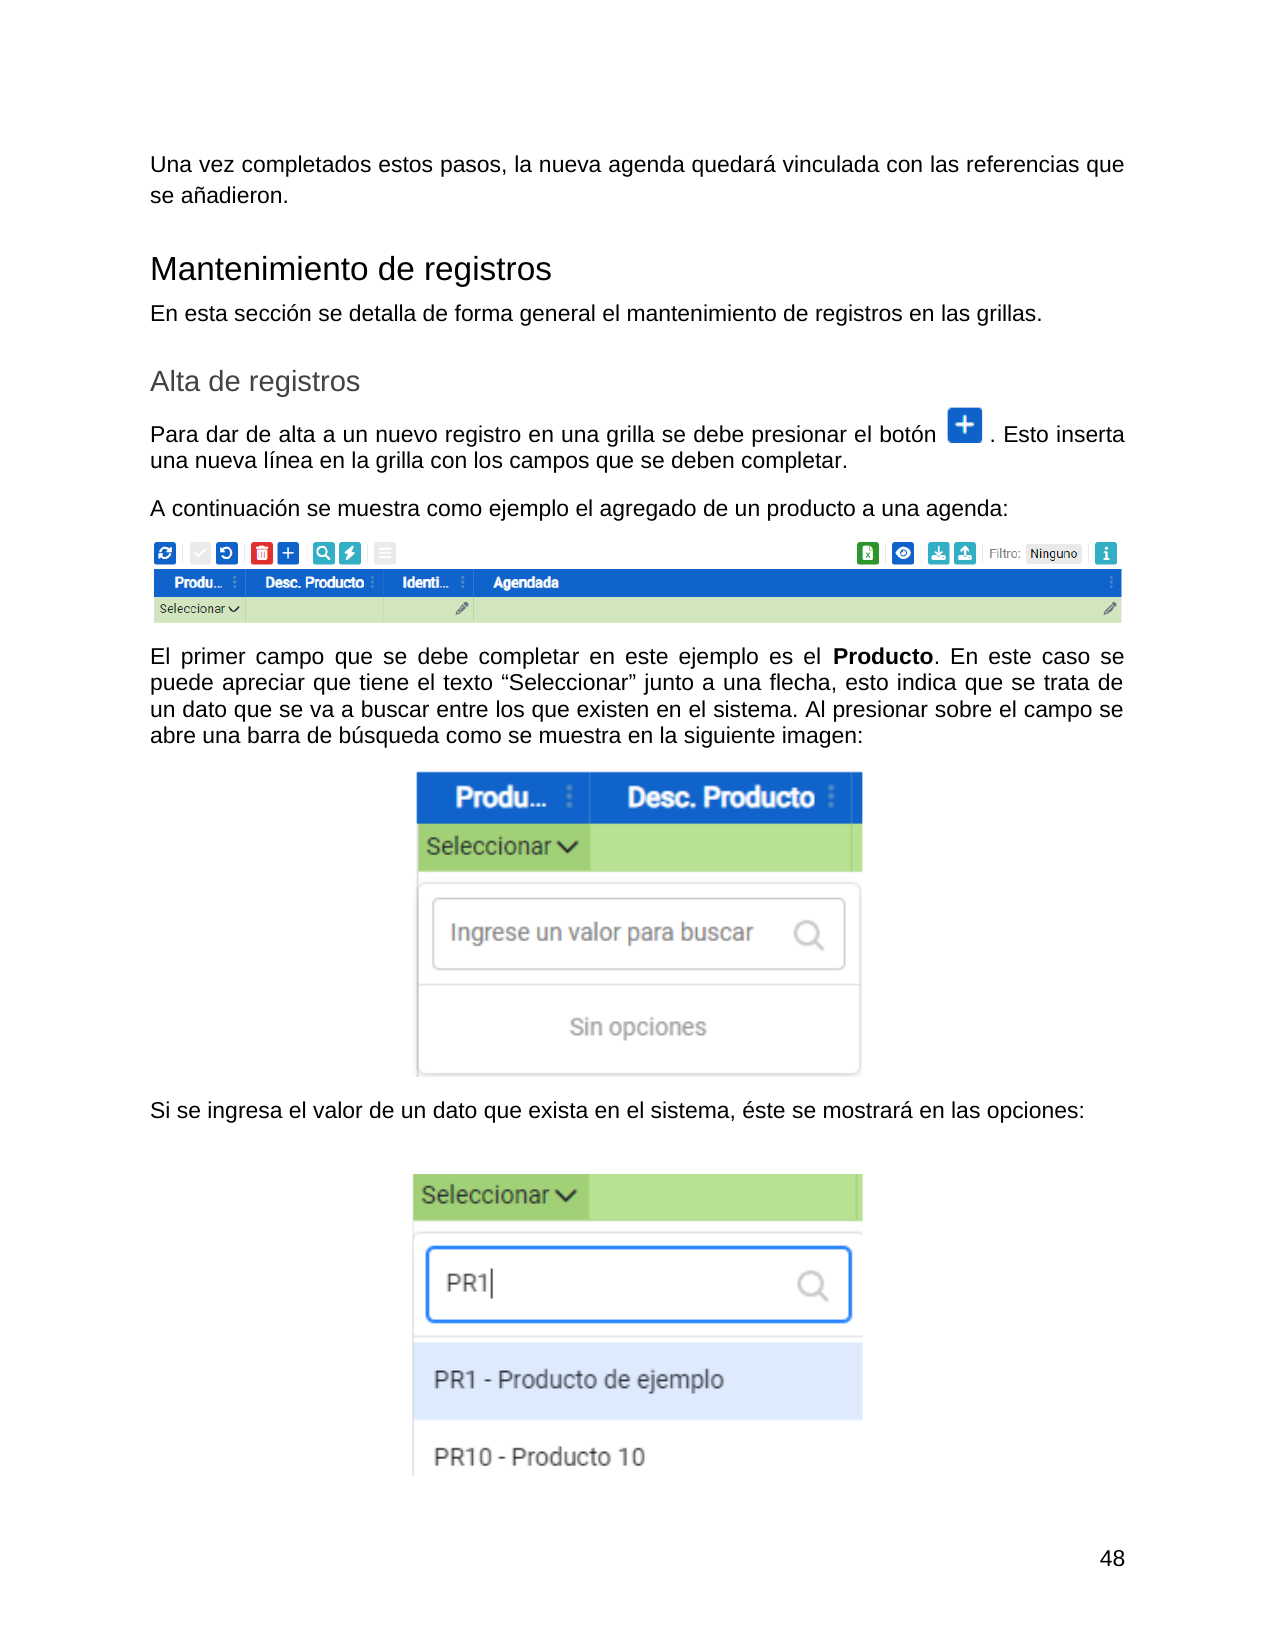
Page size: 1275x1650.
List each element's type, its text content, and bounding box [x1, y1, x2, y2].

picture [412, 769, 863, 1077]
subtitle Alta de registros [150, 364, 1125, 397]
subtitle Mantenimiento de registros [150, 249, 1125, 288]
text Una vez completados estos pasos, la nueva agenda quedará vinculada con las referencias que se añadieron. [150, 151, 1125, 208]
text Si se ingresa el valor de un dato que exista en el sistema, éste se mostrará en las opciones: [150, 1097, 1125, 1123]
picture [153, 541, 1122, 623]
text A continuación se muestra como ejemplo el agregado de un producto a una agenda: [150, 494, 1125, 521]
text En esta sección se detalla de forma general el mantenimiento de registros en las grillas. [150, 300, 1125, 327]
text Para dar de alta a un nuevo registro en una grilla se debe presionar el botón . Esto inserta una nueva línea en la grilla con los campos que se deben completar. [150, 406, 1125, 474]
picture [412, 1174, 863, 1476]
text El primer campo que se debe completar en este ejemplo es el Producto. En este caso se puede apreciar que tiene el texto “Seleccionar” junto a una flecha, esto indica que se trata de un dato que se va a buscar entre los que existen en el sistema. Al presionar sobre el campo se abre una barra de búsqueda como se muestra en la siguiente imagen: [150, 643, 1125, 748]
picture [945, 405, 983, 443]
